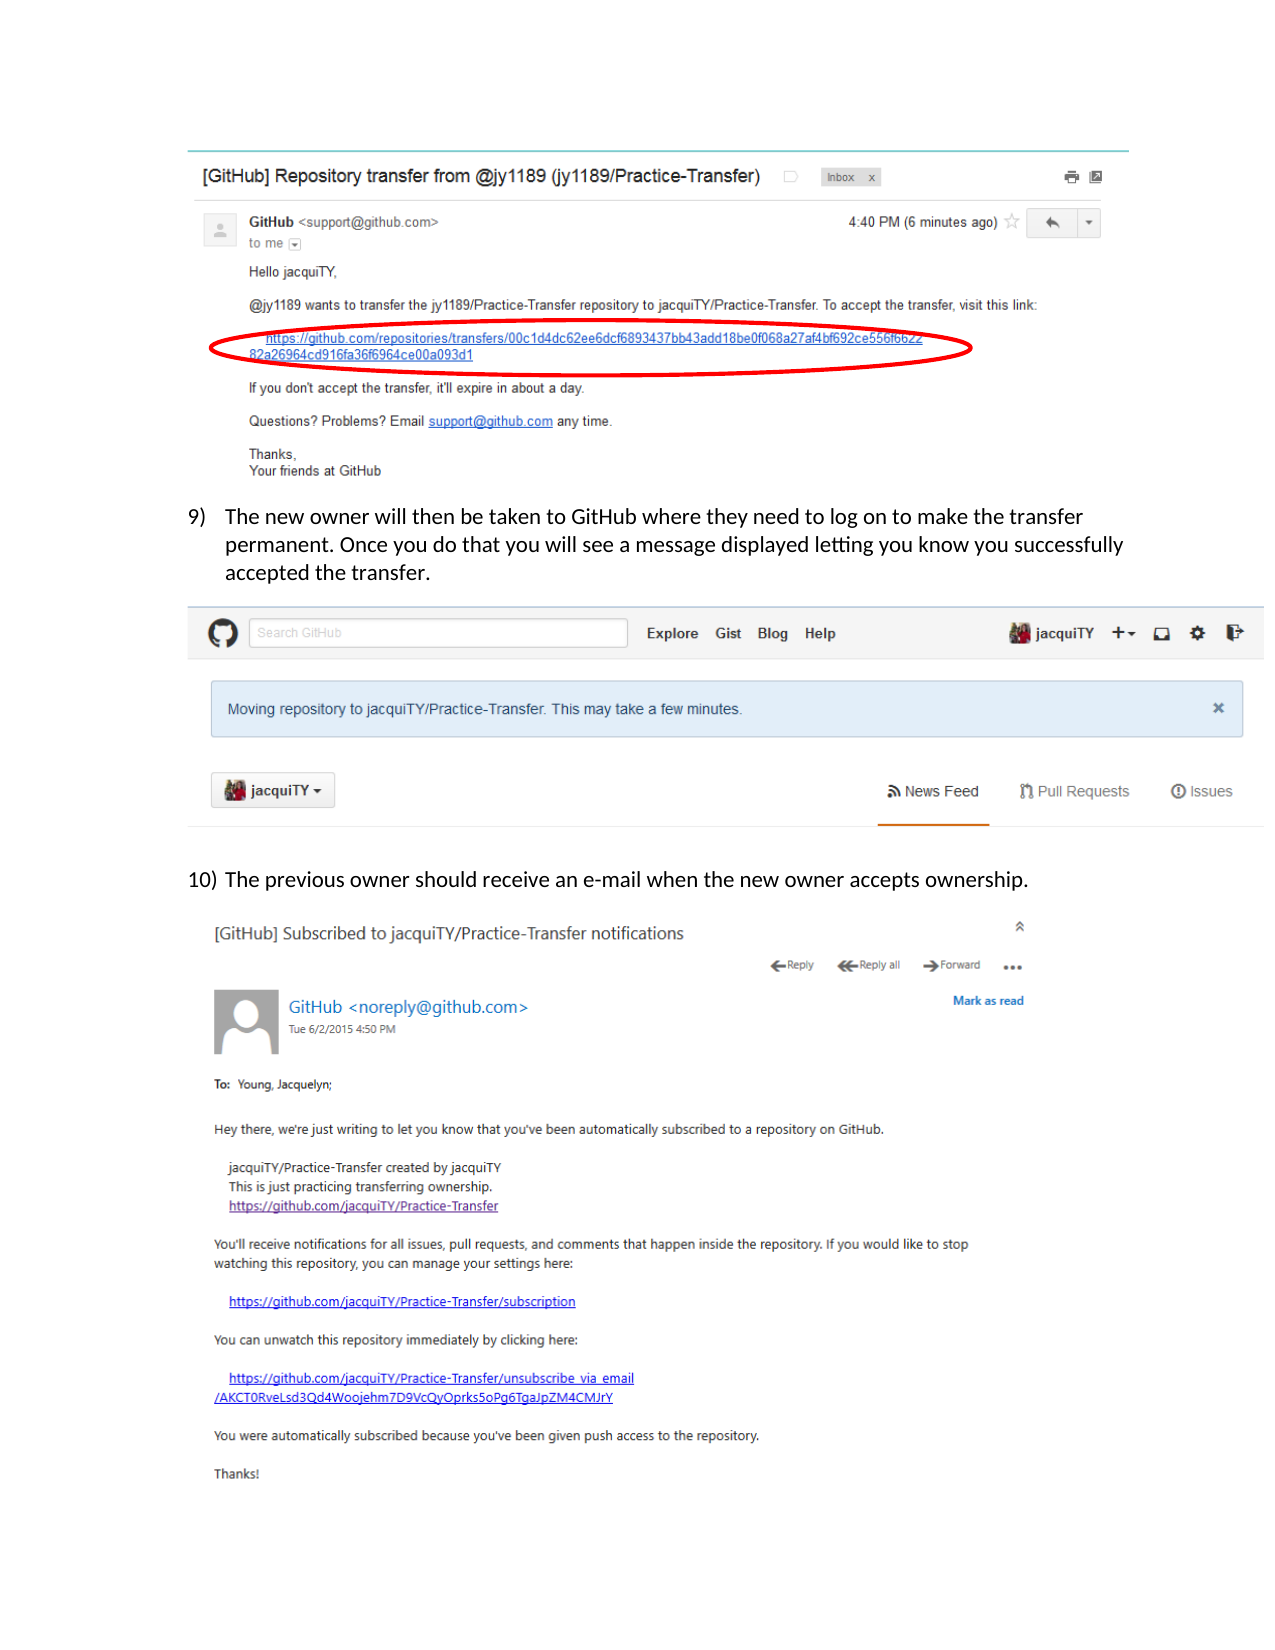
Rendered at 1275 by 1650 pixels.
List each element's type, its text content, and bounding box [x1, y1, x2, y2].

list The previous owner should receive an e-mail when the new owner accepts ownership. [187, 865, 1125, 893]
list The new owner will then be taken to GitHub where they need to log on to make the transfer permanent. Once you do that you will see a message displayed letting you know you successfully accepted the transfer. [187, 502, 1125, 586]
picture [187, 914, 1042, 1496]
picture [187, 606, 1264, 845]
picture [187, 150, 1129, 482]
